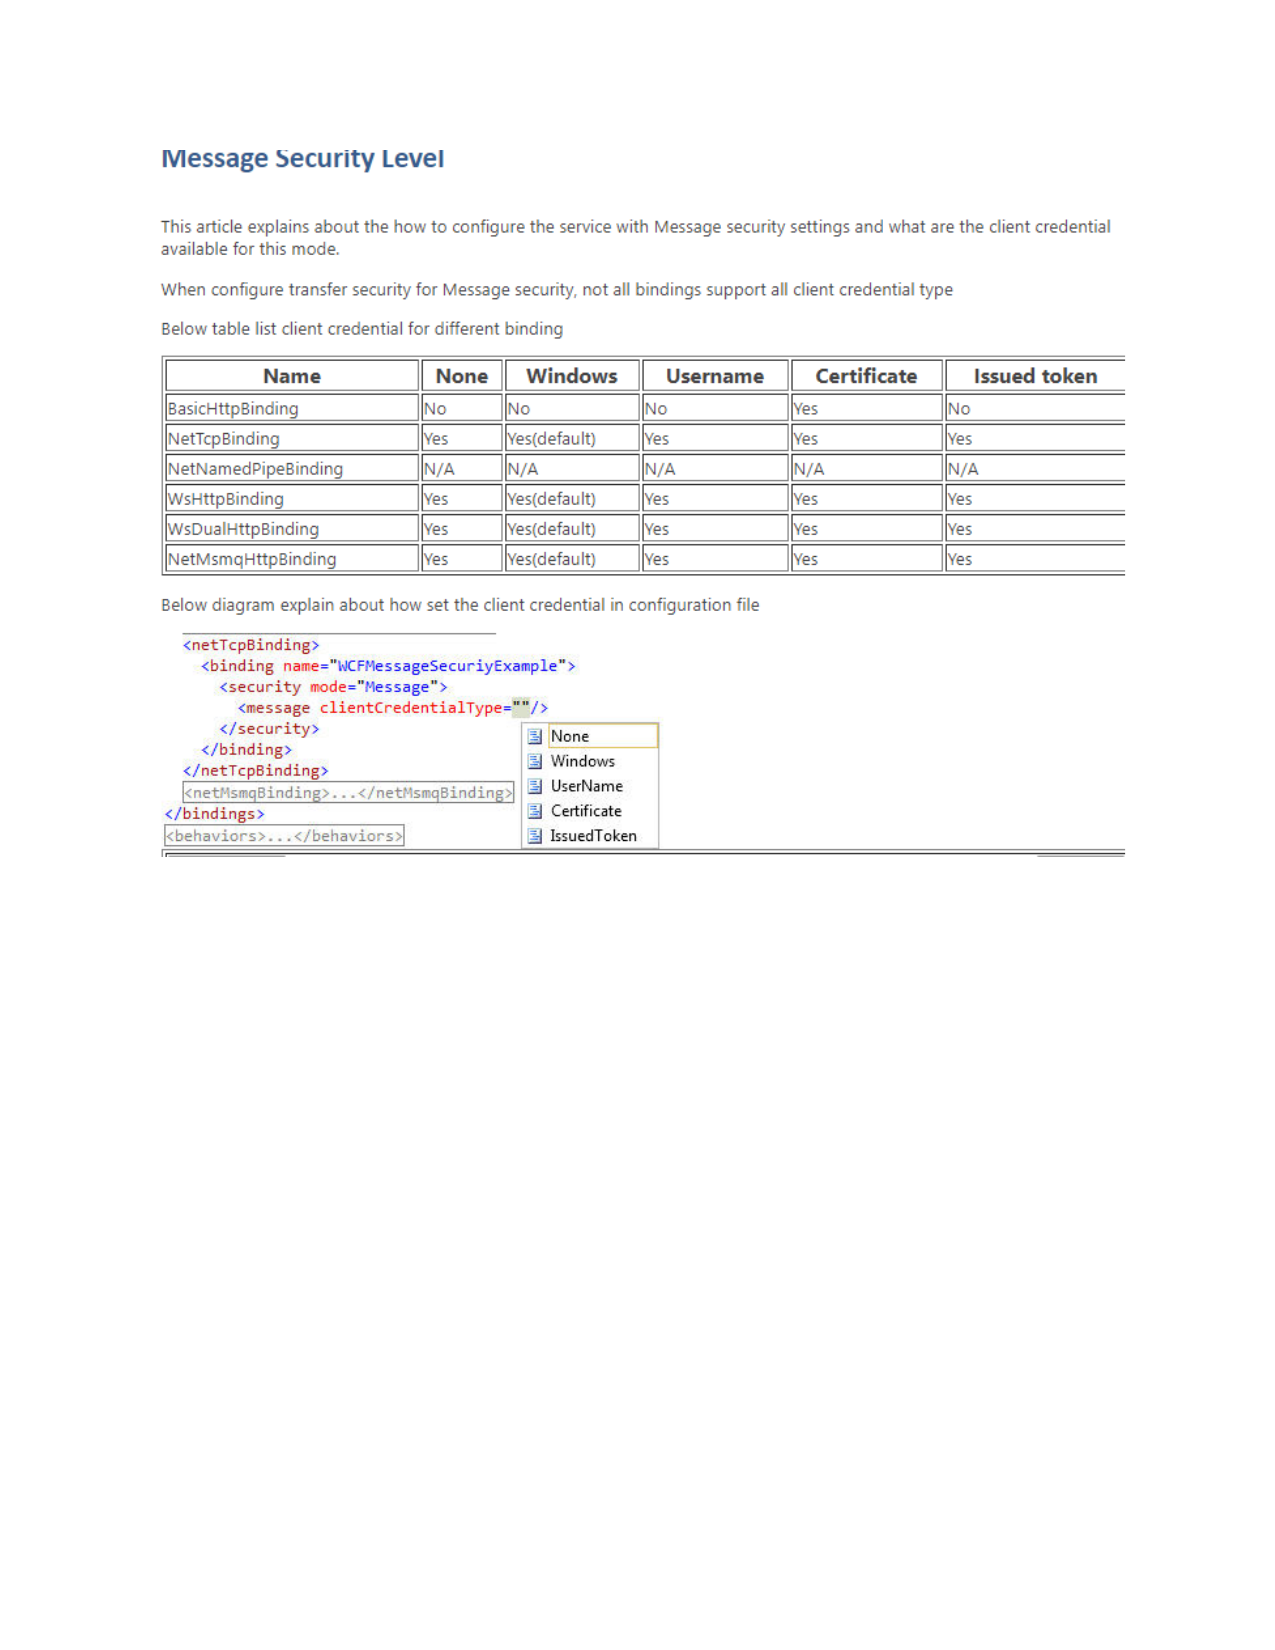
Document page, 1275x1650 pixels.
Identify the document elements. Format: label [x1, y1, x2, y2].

picture [150, 150, 1125, 857]
